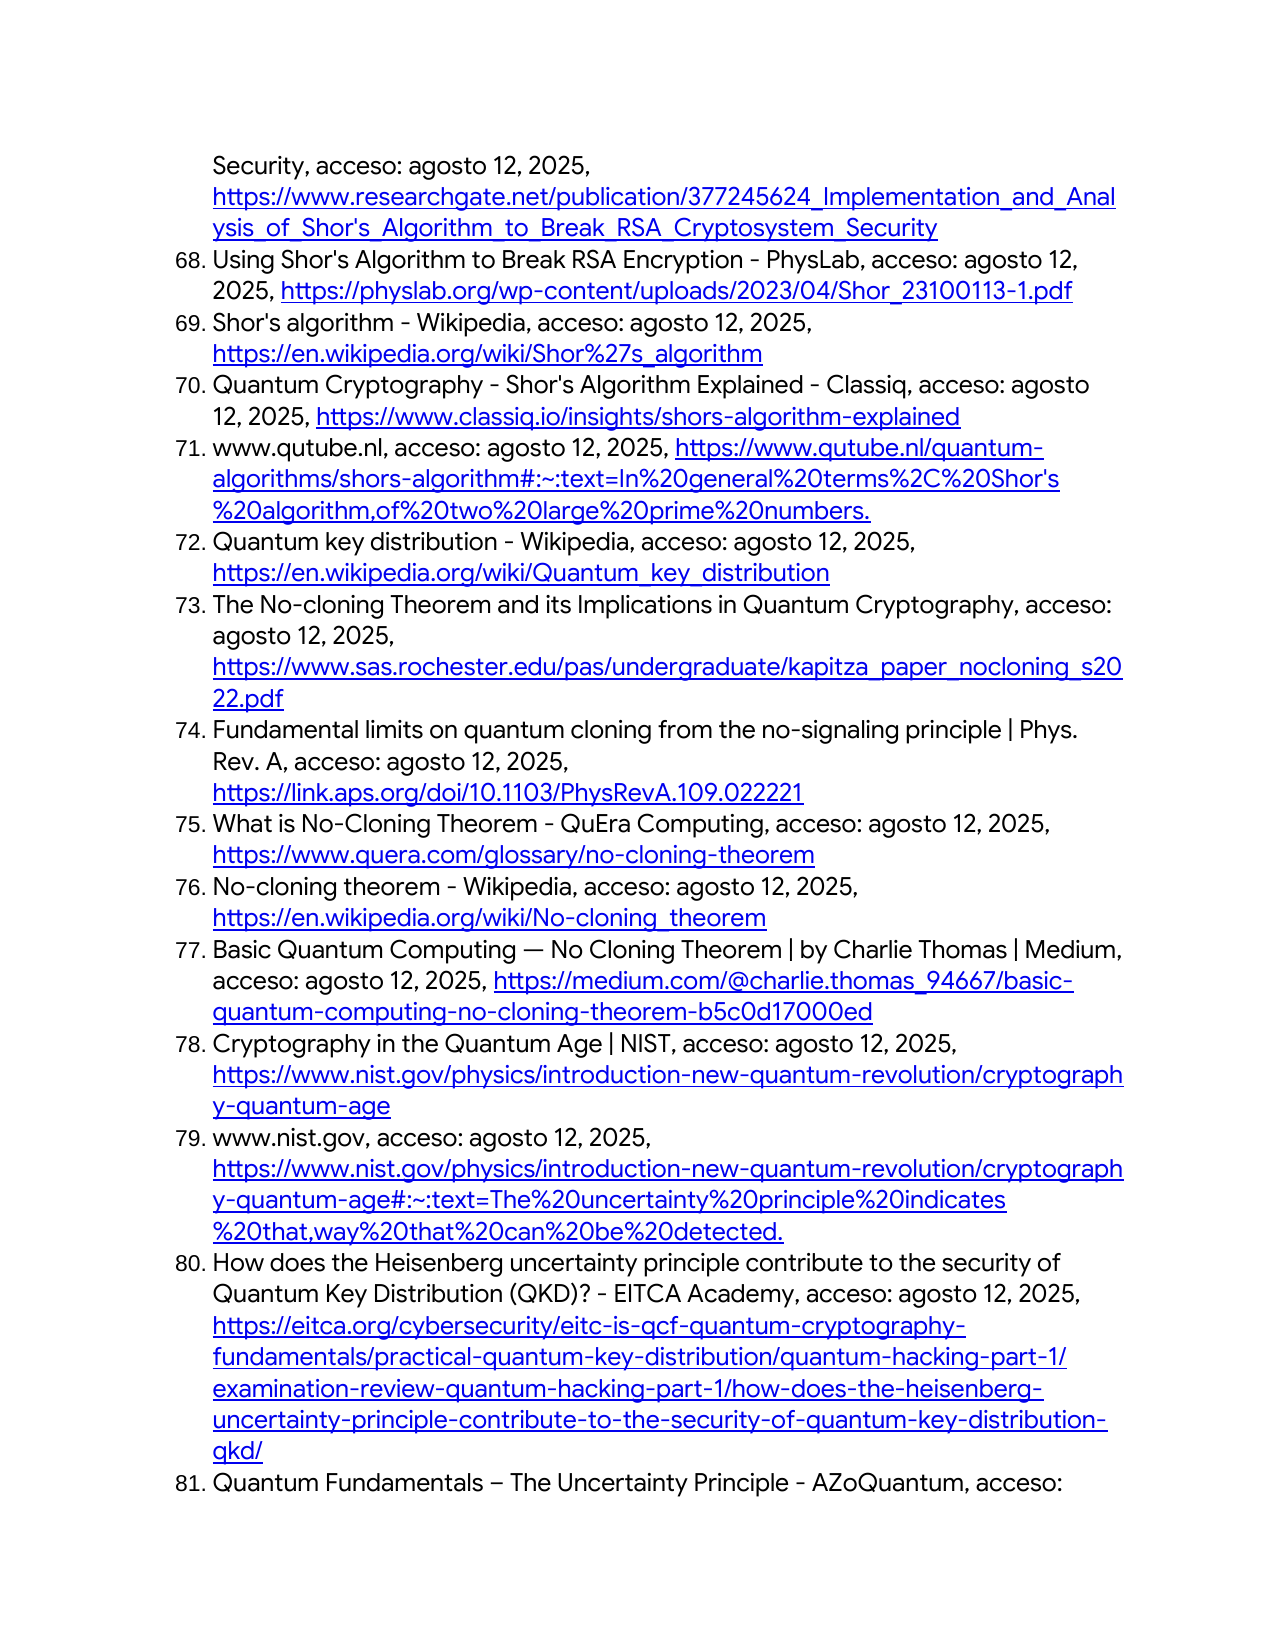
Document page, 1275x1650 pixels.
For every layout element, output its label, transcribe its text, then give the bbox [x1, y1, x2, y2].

list Cryptography in the Quantum Age | NIST, acceso: agosto 12, 2025, https://www.nist.gov/physics/introduction-new-quantum-revolution/cryptography-quantum-age [175, 1028, 1125, 1122]
list How does the Heisenberg uncertainty principle contribute to the security of Quantum Key Distribution (QKD)? - EITCA Academy, acceso: agosto 12, 2025, https://eitca.org/cybersecurity/eitc-is-qcf-quantum-cryptography-fundamentals/practical-quantum-key-distribution/quantum-hacking-part-1/examination-review-quantum-hacking-part-1/how-does-the-heisenberg-uncertainty-principle-contribute-to-the-security-of-quantum-key-distribution-qkd/ [175, 1247, 1125, 1467]
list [175, 1467, 1125, 1498]
list www.nist.gov, acceso: agosto 12, 2025, https://www.nist.gov/physics/introduction-new-quantum-revolution/cryptography-quantum-age#:~:text=The%20uncertainty%20principle%20indicates%20that,way%20that%20can%20be%20detected. [175, 1122, 1125, 1247]
list No-cloning theorem - Wikipedia, acceso: agosto 12, 2025, https://en.wikipedia.org/wiki/No-cloning_theorem [175, 871, 1125, 934]
list The No-cloning Theorem and its Implications in Quantum Cryptography, acceso: agosto 12, 2025, https://www.sas.rochester.edu/pas/undergraduate/kapitza_paper_nocloning_s2022.pdf [175, 589, 1125, 714]
list Fundamental limits on quantum cloning from the no-signaling principle | Phys. Rev. A, acceso: agosto 12, 2025, https://link.aps.org/doi/10.1103/PhysRevA.109.022221 [175, 714, 1125, 808]
list Basic Quantum Computing — No Cloning Theorem | by Charlie Thomas | Medium, acceso: agosto 12, 2025, https://medium.com/@charlie.thomas_94667/basic-quantum-computing-no-cloning-theorem-b5c0d17000ed [175, 934, 1125, 1028]
list www.qutube.nl, acceso: agosto 12, 2025, https://www.qutube.nl/quantum-algorithms/shors-algorithm#:~:text=In%20general%20terms%2C%20Shor's%20algorithm,of%20two%20large%20prime%20numbers. [175, 432, 1125, 526]
list Quantum key distribution - Wikipedia, acceso: agosto 12, 2025, https://en.wikipedia.org/wiki/Quantum_key_distribution [175, 526, 1125, 589]
list Quantum Cryptography - Shor's Algorithm Explained - Classiq, acceso: agosto 12, 2025, https://www.classiq.io/insights/shors-algorithm-explained [175, 369, 1125, 432]
list What is No-Cloning Theorem - QuEra Computing, acceso: agosto 12, 2025, https://www.quera.com/glossary/no-cloning-theorem [175, 808, 1125, 871]
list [175, 150, 1125, 244]
list Shor's algorithm - Wikipedia, acceso: agosto 12, 2025, https://en.wikipedia.org/wiki/Shor%27s_algorithm [175, 307, 1125, 369]
list Using Shor's Algorithm to Break RSA Encryption - PhysLab, acceso: agosto 12, 2025, https://physlab.org/wp-content/uploads/2023/04/Shor_23100113-1.pdf [175, 244, 1125, 307]
